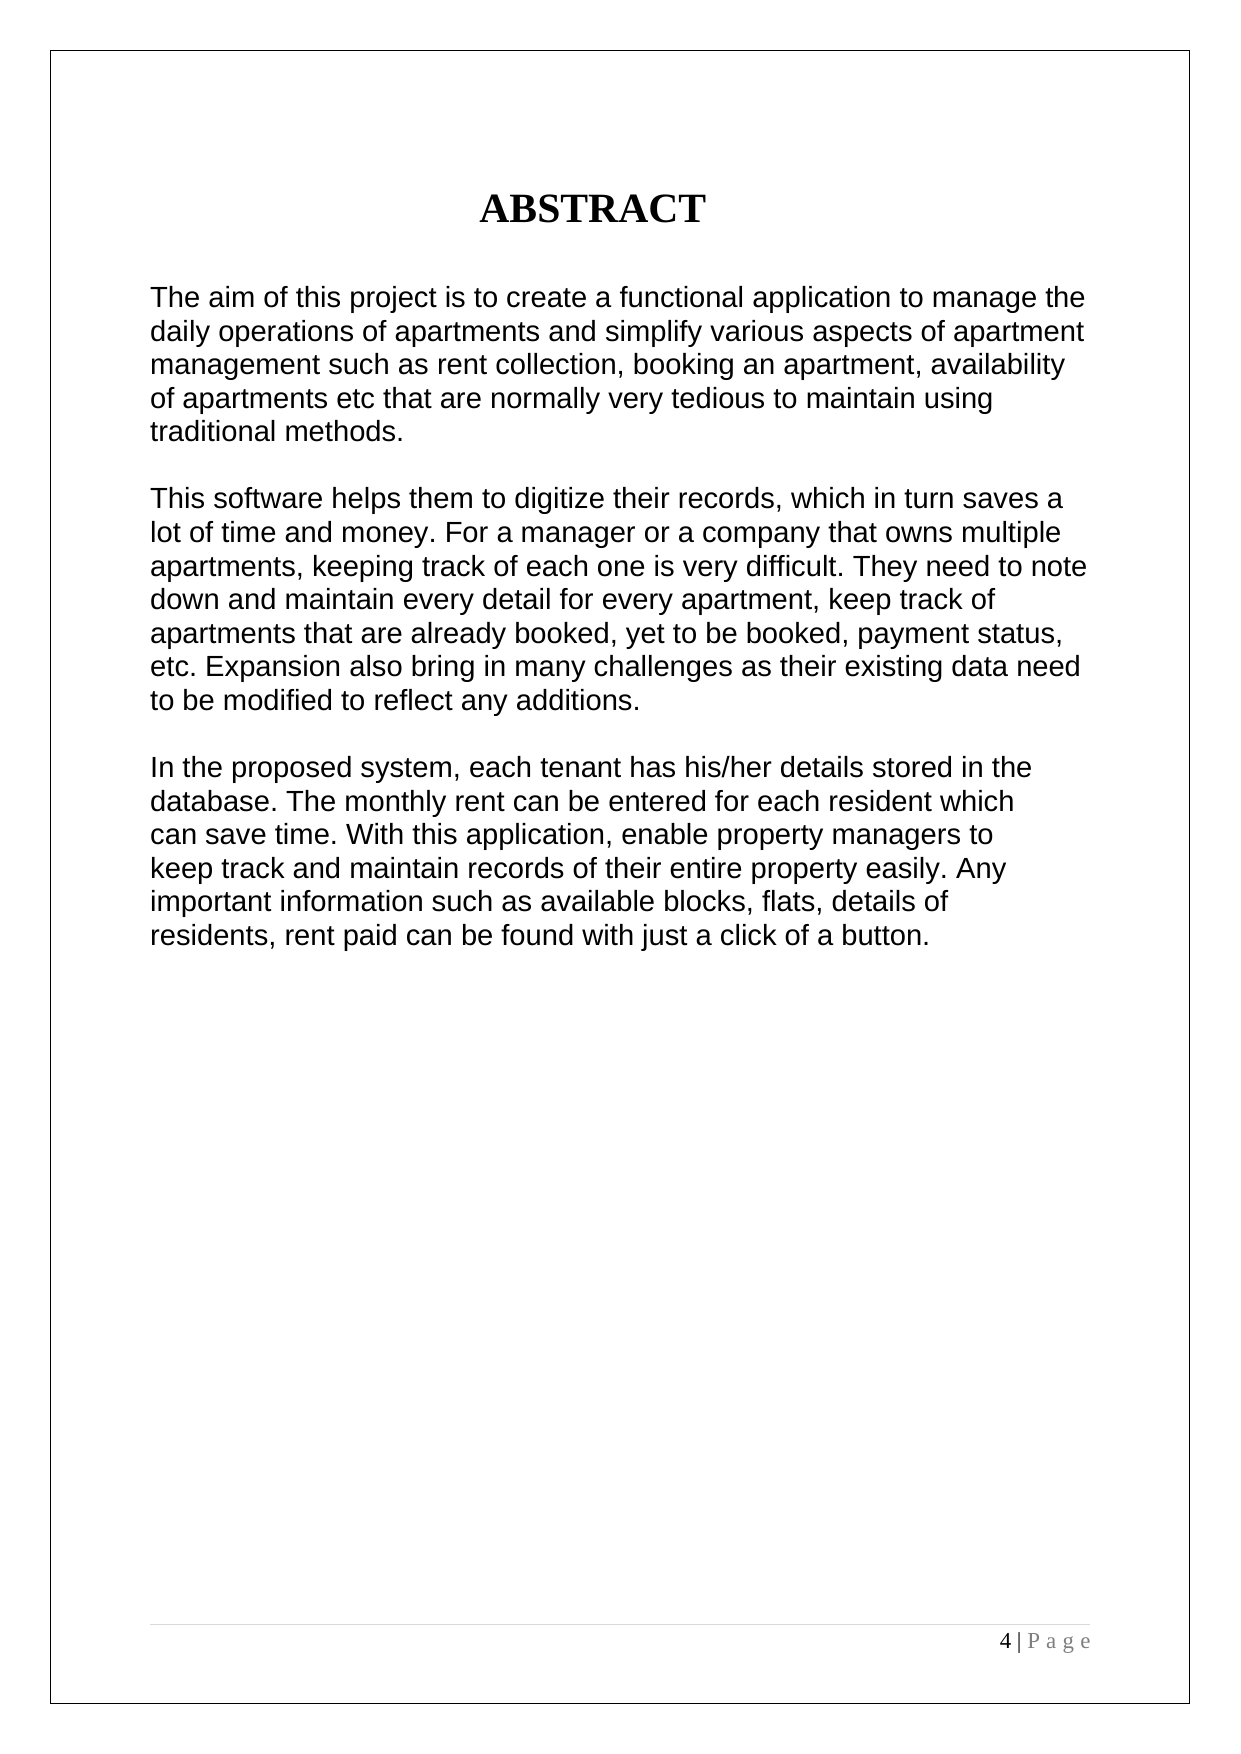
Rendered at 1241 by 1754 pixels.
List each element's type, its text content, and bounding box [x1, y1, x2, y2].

text In the proposed system, each tenant has his/her details stored in the database. The monthly rent can be entered for each resident which can save time. With this application, enable property managers to keep track and maintain records of their entire property easily. Any important information such as available blocks, flats, details of residents, rent paid can be found with just a click of a button. [150, 750, 1035, 951]
text The aim of this project is to create a functional application to manage the daily operations of apartments and simplify various aspects of apartment management such as rent collection, booking an apartment, availability of apartments etc that are normally very tedious to maintain using traditional methods. [150, 280, 1090, 448]
text ABSTRACT [150, 184, 1035, 232]
text This software helps them to digitize their records, which in turn saves a lot of time and money. For a manager or a company that owns multiple apartments, keeping track of each one is very difficult. They need to note down and maintain every detail for every apartment, keep track of apartments that are already booked, yet to be booked, payment status, etc. Expansion also bring in many challenges as their existing data need to be modified to reflect any additions. [150, 481, 1090, 716]
